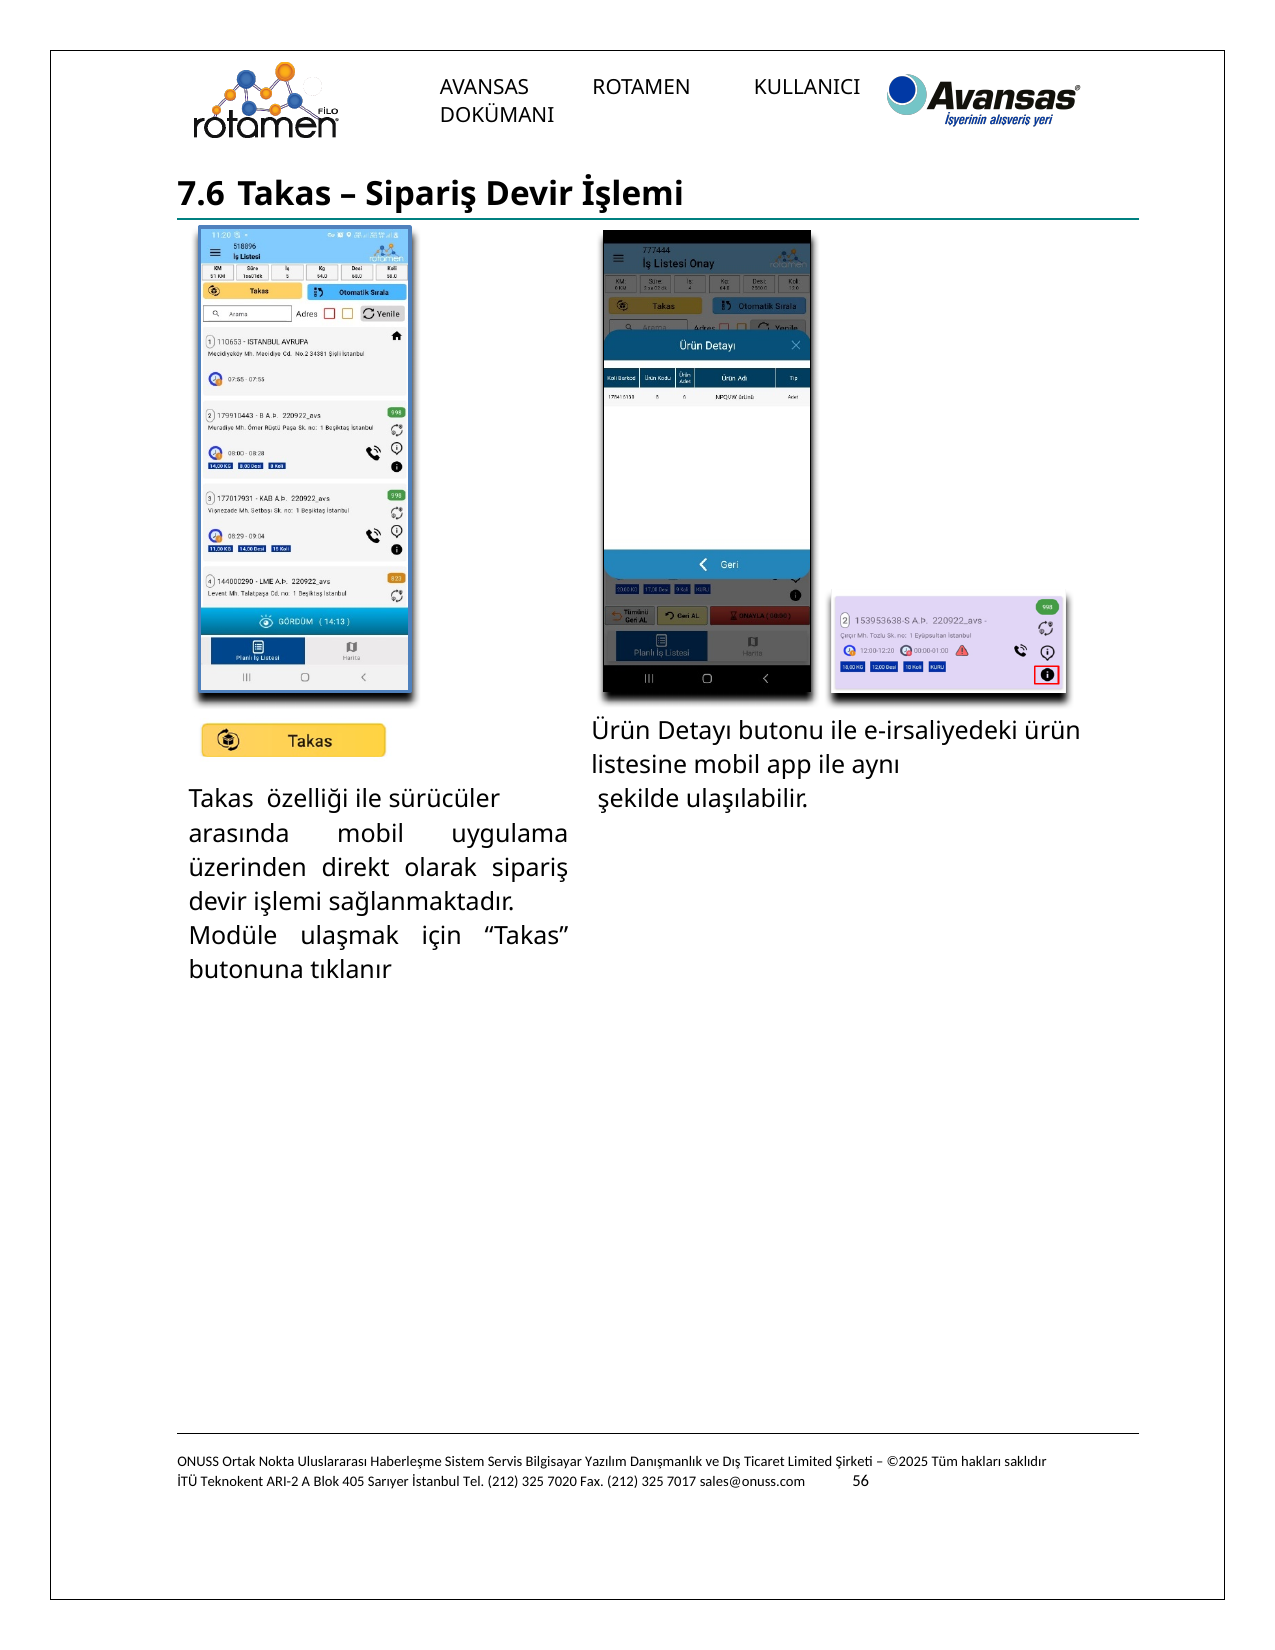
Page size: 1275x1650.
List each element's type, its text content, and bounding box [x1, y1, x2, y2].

picture [188, 62, 343, 138]
picture [201, 229, 408, 608]
picture [201, 634, 408, 690]
picture [831, 589, 1066, 693]
picture [883, 73, 1084, 128]
table_header [580, 225, 1138, 713]
picture [279, 618, 312, 624]
table_header [177, 225, 580, 713]
subtitle Takas – Sipariş Devir İşlemi [177, 170, 1139, 218]
table_cell Takas özelliği ile sürücüler arasında mobil uygulama üzerinden direkt olarak sipariş devir işlemi sağlanmaktadır. Modüle ulaşmak için “Takas” butonuna tıklanır [177, 713, 580, 986]
picture [260, 617, 273, 628]
table_cell Ürün Detayı butonu ile e-irsaliyedeki ürün listesine mobil app ile aynı şekilde ulaşılabilir. [580, 713, 1138, 986]
picture [193, 716, 393, 762]
picture [604, 231, 810, 691]
